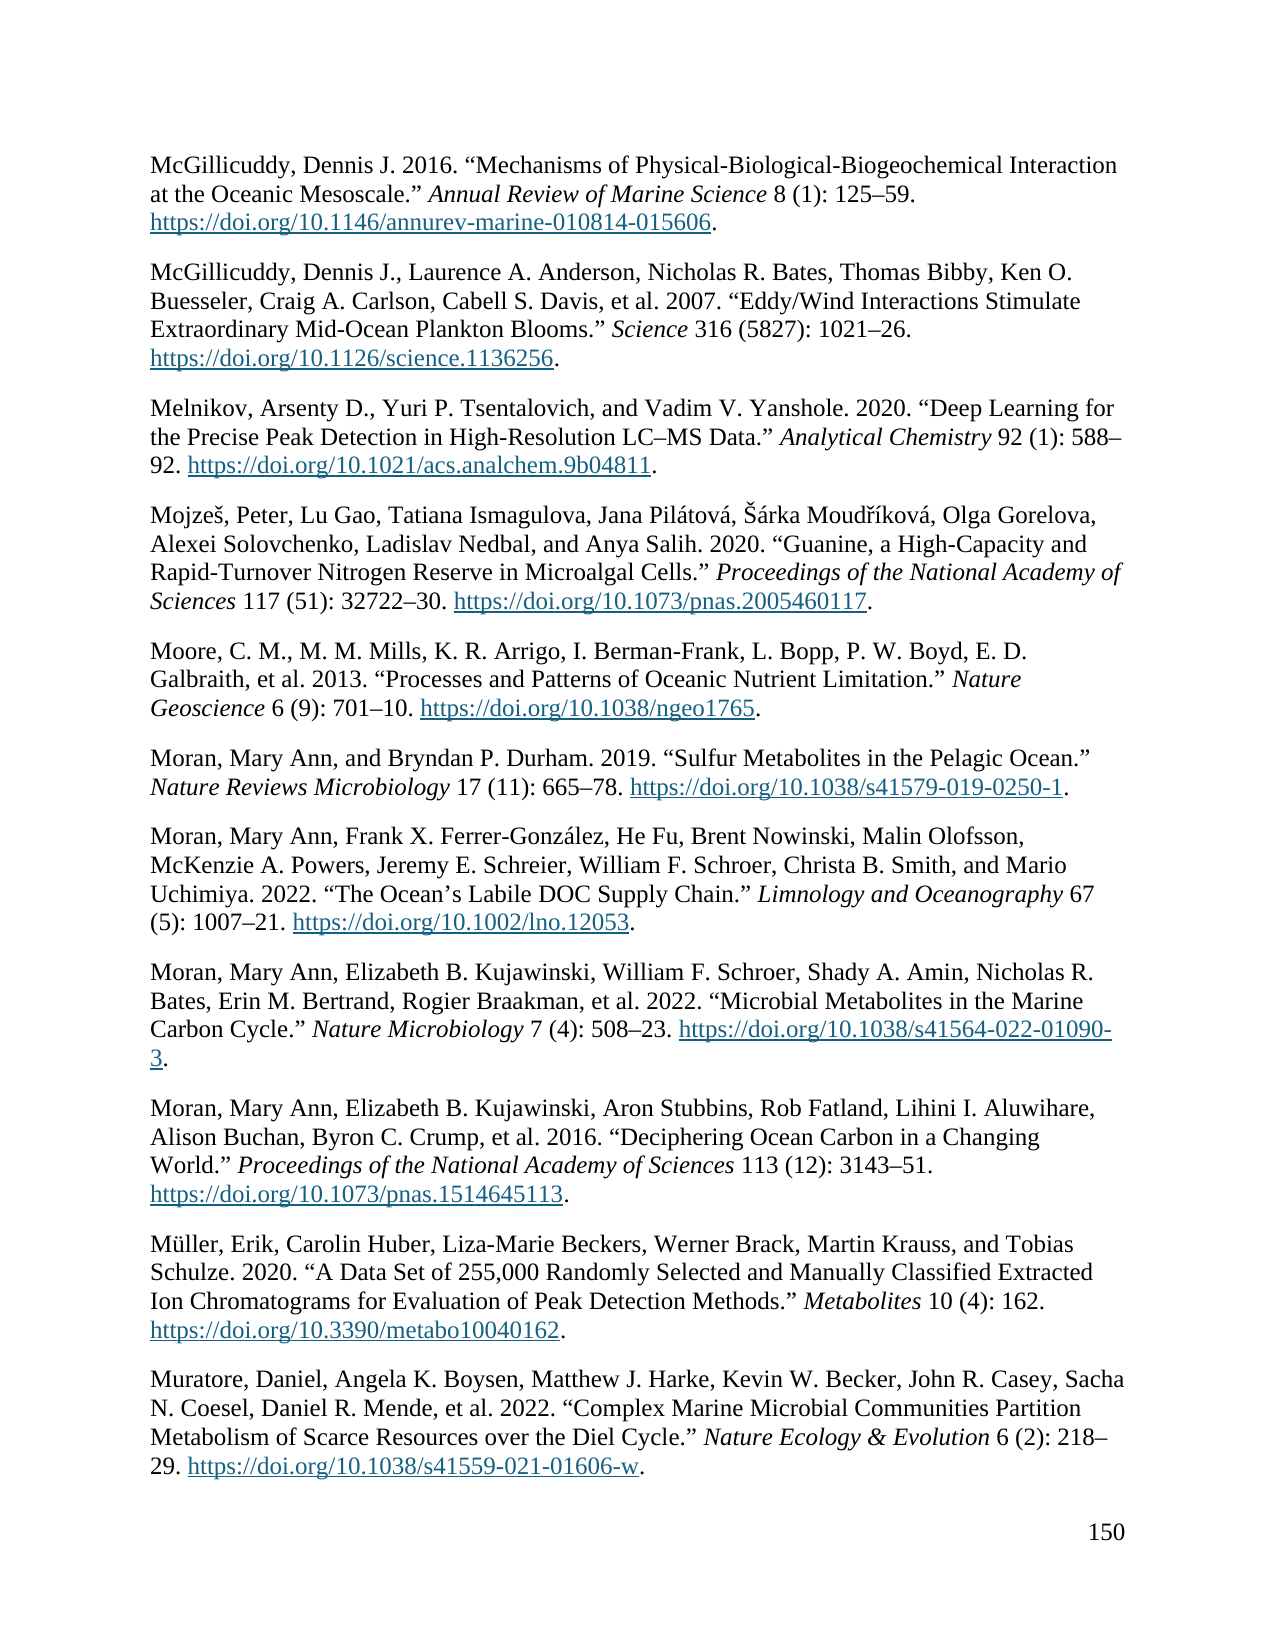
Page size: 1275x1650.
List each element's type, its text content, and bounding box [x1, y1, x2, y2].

text Moran, Mary Ann, Frank X. Ferrer-González, He Fu, Brent Nowinski, Malin Olofsson, McKenzie A. Powers, Jeremy E. Schreier, William F. Schroer, Christa B. Smith, and Mario Uchimiya. 2022. “The Ocean’s Labile DOC Supply Chain.” Limnology and Oceanography 67 (5): 1007–21. https://doi.org/10.1002/lno.12053. [150, 821, 1125, 936]
text McGillicuddy, Dennis J., Laurence A. Anderson, Nicholas R. Bates, Thomas Bibby, Ken O. Buesseler, Craig A. Carlson, Cabell S. Davis, et al. 2007. “Eddy/Wind Interactions Stimulate Extraordinary Mid-Ocean Plankton Blooms.” Science 316 (5827): 1021–26. https://doi.org/10.1126/science.1136256. [150, 257, 1125, 372]
text Moore, C. M., M. M. Mills, K. R. Arrigo, I. Berman-Frank, L. Bopp, P. W. Boyd, E. D. Galbraith, et al. 2013. “Processes and Patterns of Oceanic Nutrient Limitation.” Nature Geoscience 6 (9): 701–10. https://doi.org/10.1038/ngeo1765. [150, 636, 1125, 722]
text Moran, Mary Ann, Elizabeth B. Kujawinski, Aron Stubbins, Rob Fatland, Lihini I. Aluwihare, Alison Buchan, Byron C. Crump, et al. 2016. “Deciphering Ocean Carbon in a Changing World.” Proceedings of the National Academy of Sciences 113 (12): 3143–51. https://doi.org/10.1073/pnas.1514645113. [150, 1093, 1125, 1208]
text Muratore, Daniel, Angela K. Boysen, Matthew J. Harke, Kevin W. Becker, John R. Casey, Sacha N. Coesel, Daniel R. Mende, et al. 2022. “Complex Marine Microbial Communities Partition Metabolism of Scarce Resources over the Diel Cycle.” Nature Ecology & Evolution 6 (2): 218–29. https://doi.org/10.1038/s41559-021-01606-w. [150, 1364, 1125, 1479]
text Melnikov, Arsenty D., Yuri P. Tsentalovich, and Vadim V. Yanshole. 2020. “Deep Learning for the Precise Peak Detection in High-Resolution LC–MS Data.” Analytical Chemistry 92 (1): 588–92. https://doi.org/10.1021/acs.analchem.9b04811. [150, 393, 1125, 479]
text McGillicuddy, Dennis J. 2016. “Mechanisms of Physical-Biological-Biogeochemical Interaction at the Oceanic Mesoscale.” Annual Review of Marine Science 8 (1): 125–59. https://doi.org/10.1146/annurev-marine-010814-015606. [150, 150, 1125, 236]
text Mojzeš, Peter, Lu Gao, Tatiana Ismagulova, Jana Pilátová, Šárka Moudříková, Olga Gorelova, Alexei Solovchenko, Ladislav Nedbal, and Anya Salih. 2020. “Guanine, a High-Capacity and Rapid-Turnover Nitrogen Reserve in Microalgal Cells.” Proceedings of the National Academy of Sciences 117 (51): 32722–30. https://doi.org/10.1073/pnas.2005460117. [150, 500, 1125, 615]
text Moran, Mary Ann, Elizabeth B. Kujawinski, William F. Schroer, Shady A. Amin, Nicholas R. Bates, Erin M. Bertrand, Rogier Braakman, et al. 2022. “Microbial Metabolites in the Marine Carbon Cycle.” Nature Microbiology 7 (4): 508–23. https://doi.org/10.1038/s41564-022-01090-3. [150, 957, 1125, 1072]
text Müller, Erik, Carolin Huber, Liza-Marie Beckers, Werner Brack, Martin Krauss, and Tobias Schulze. 2020. “A Data Set of 255,000 Randomly Selected and Manually Classified Extracted Ion Chromatograms for Evaluation of Peak Detection Methods.” Metabolites 10 (4): 162. https://doi.org/10.3390/metabo10040162. [150, 1229, 1125, 1344]
text Moran, Mary Ann, and Bryndan P. Durham. 2019. “Sulfur Metabolites in the Pelagic Ocean.” Nature Reviews Microbiology 17 (11): 665–78. https://doi.org/10.1038/s41579-019-0250-1. [150, 743, 1125, 800]
